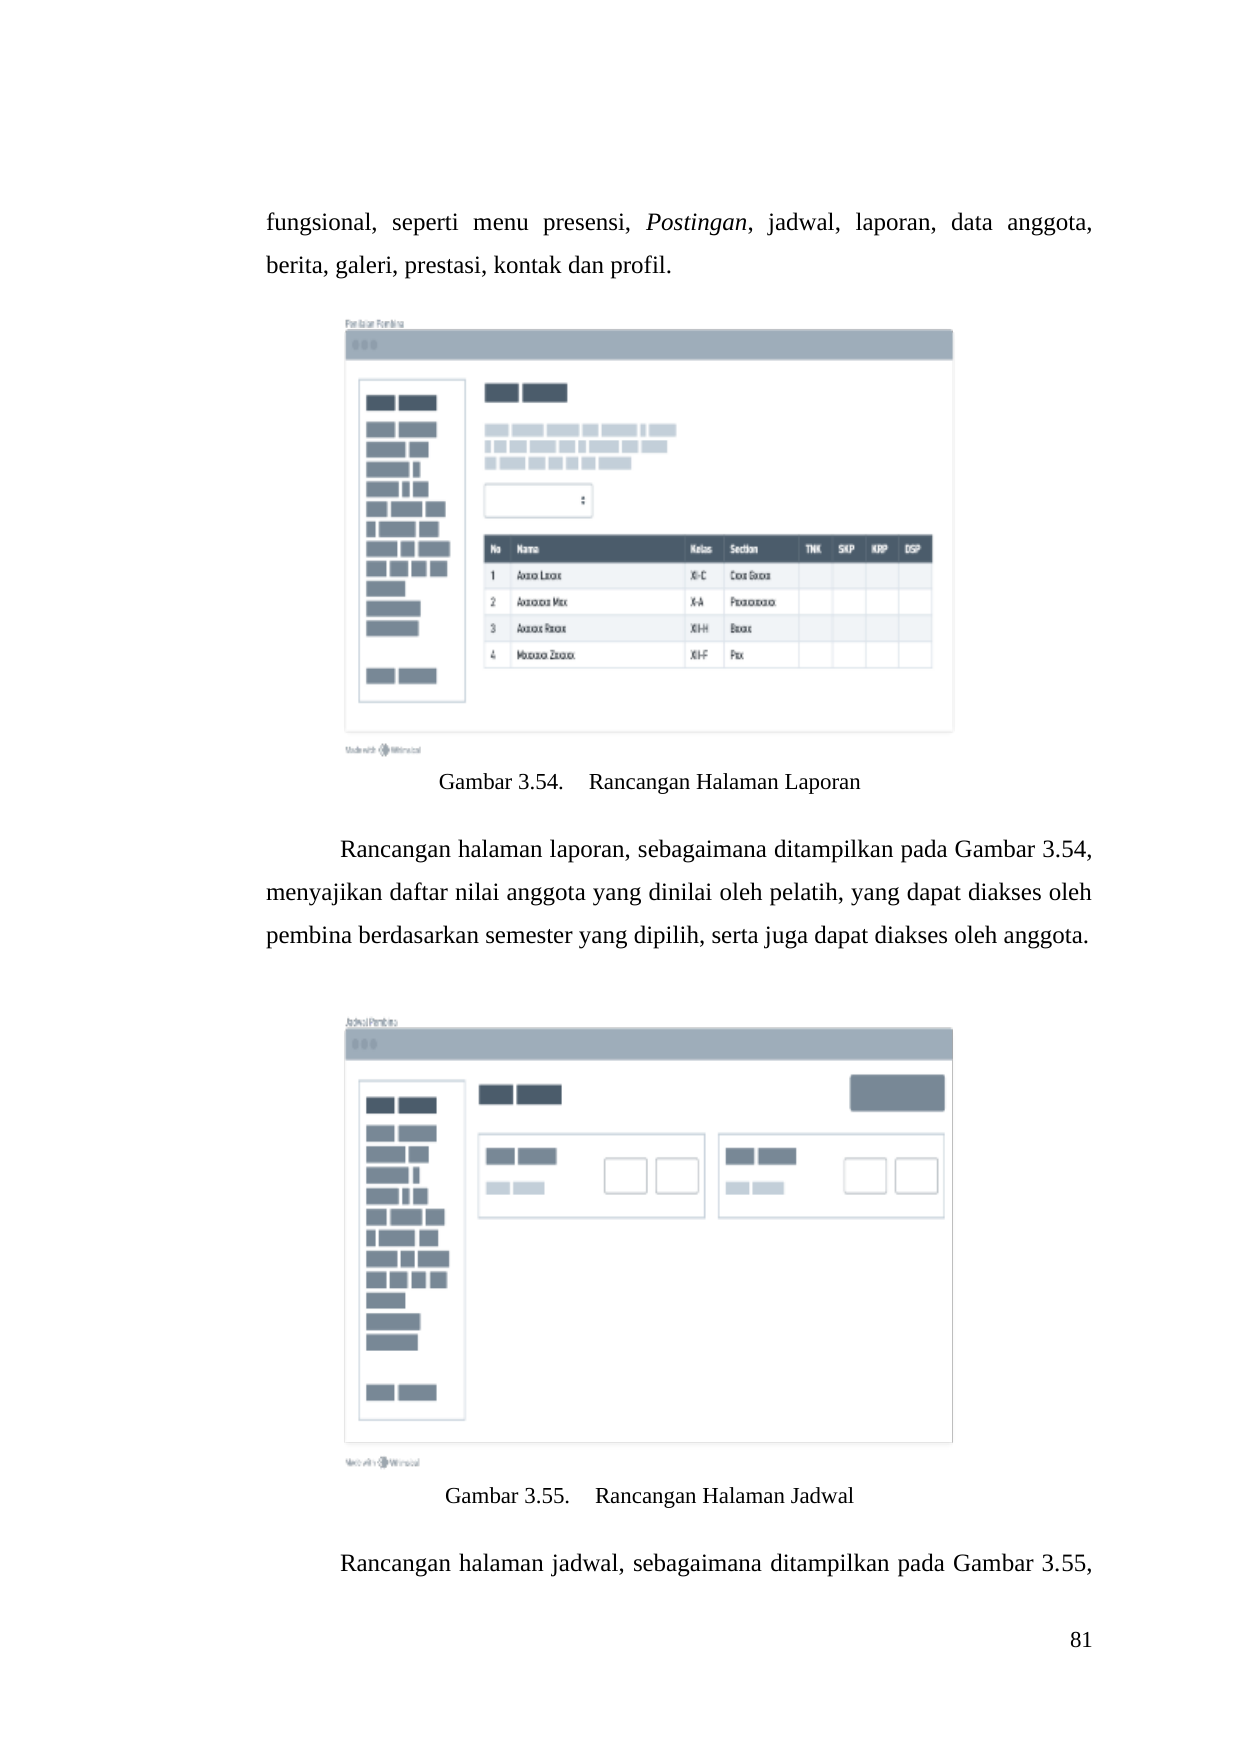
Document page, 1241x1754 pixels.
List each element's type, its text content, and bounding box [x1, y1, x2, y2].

list Rancangan Halaman Laporan [207, 768, 1092, 795]
picture [329, 293, 970, 769]
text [266, 1548, 1092, 1577]
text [266, 207, 1092, 279]
list Rancangan Halaman Jadwal [207, 1482, 1092, 1508]
picture [329, 990, 970, 1482]
text Rancangan halaman laporan, sebagaimana ditampilkan pada Gambar 3.54, menyajikan daftar nilai anggota yang dinilai oleh pelatih, yang dapat diakses oleh pembina berdasarkan semester yang dipilih, serta juga dapat diakses oleh anggota. [266, 834, 1092, 949]
